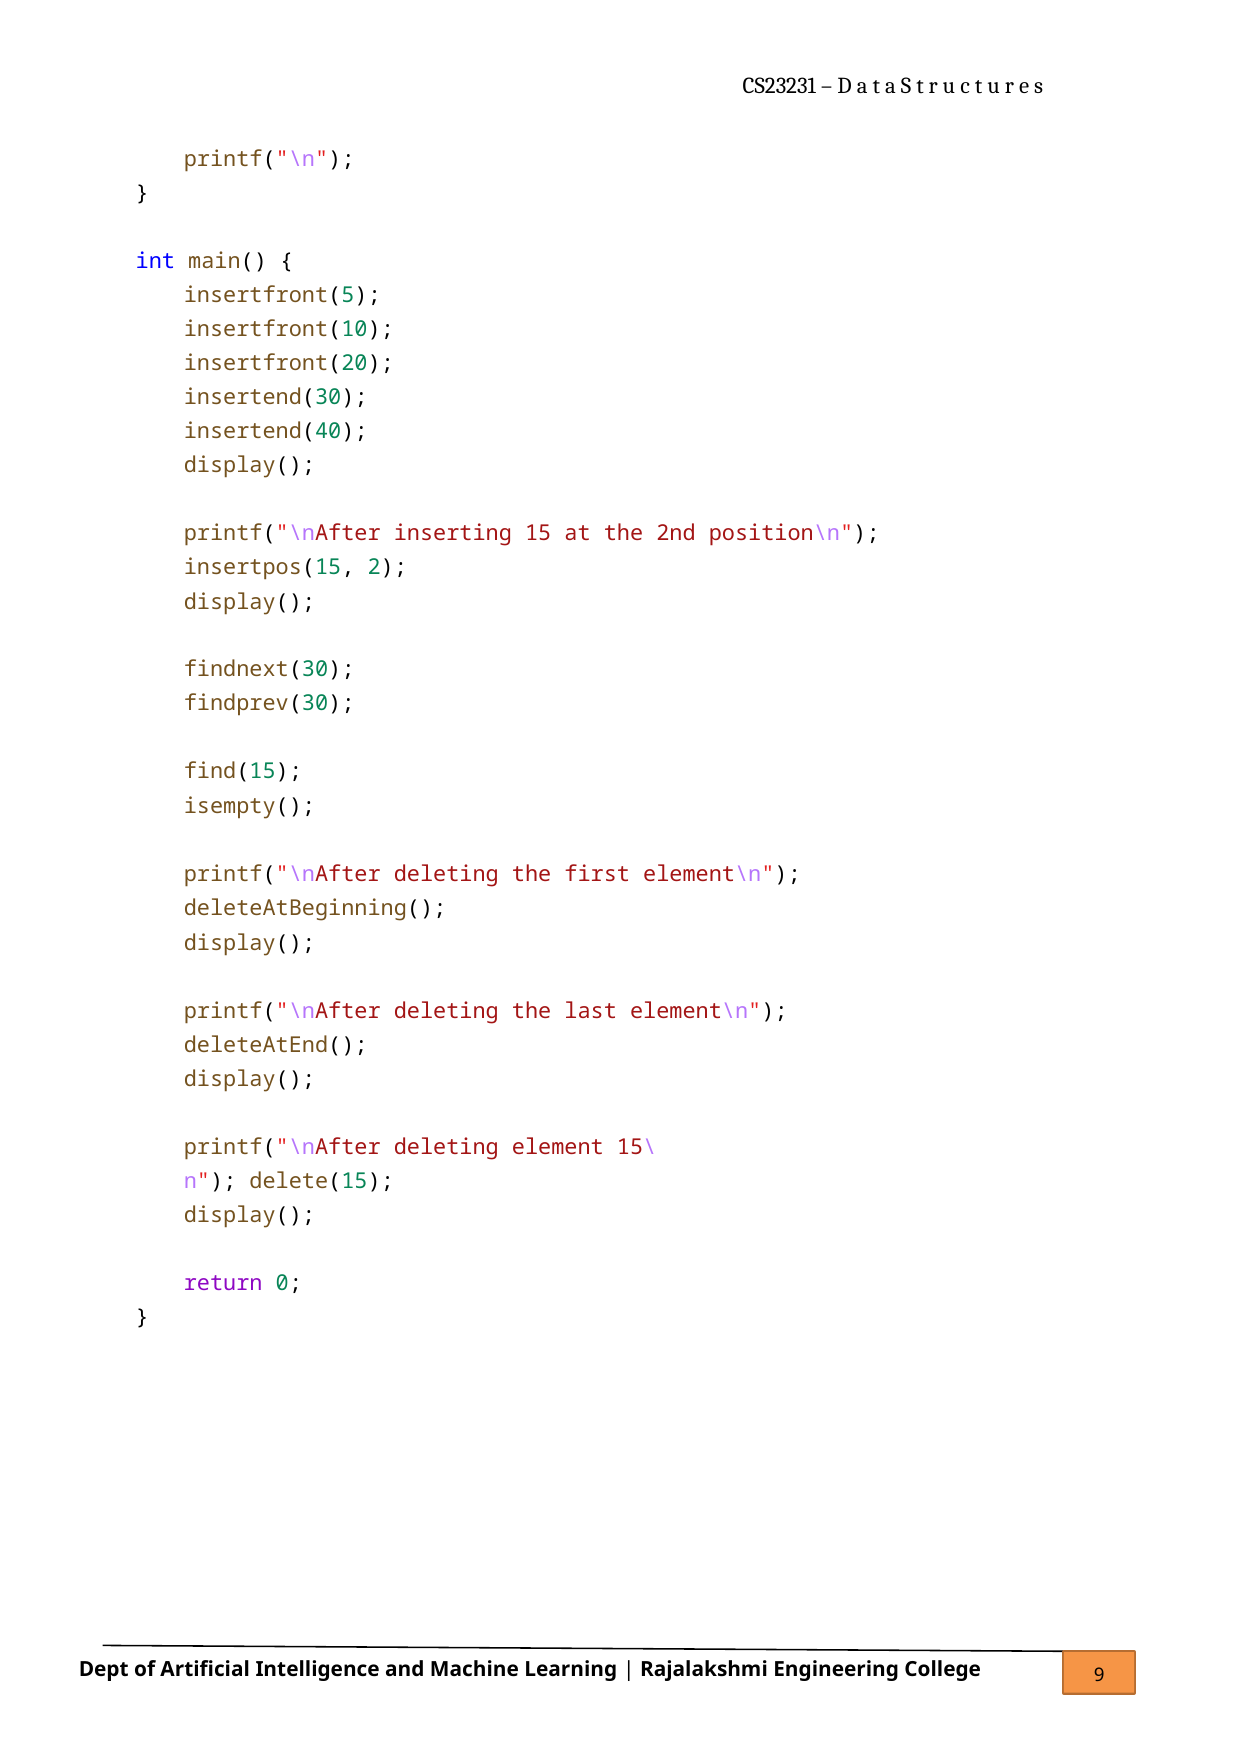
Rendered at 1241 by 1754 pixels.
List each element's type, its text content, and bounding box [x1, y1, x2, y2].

text insertfront(5); insertfront(10); insertfront(20); insertend(30); insertend(40); display(); [183, 278, 400, 479]
text printf("\nAfter deleting the first element\n"); deleteAtBeginning(); [183, 858, 965, 922]
text display(); [183, 586, 1159, 615]
text findnext(30); findprev(30); [183, 653, 400, 717]
text display(); [183, 1199, 1159, 1229]
text printf("\nAfter deleting the last element\n"); deleteAtEnd(); [183, 994, 857, 1058]
text printf("\nAfter deleting element 15\n"); delete(15); [183, 1131, 689, 1195]
text int main() { [135, 244, 1159, 274]
text } [135, 177, 1159, 207]
text find(15); isempty(); [183, 756, 400, 819]
text printf("\n"); [183, 143, 1159, 173]
text display(); [183, 926, 1159, 956]
text } [135, 1301, 1159, 1331]
text printf("\nAfter inserting 15 at the 2nd position\n"); insertpos(15, 2); [183, 517, 965, 581]
text return 0; [183, 1267, 1159, 1297]
text display(); [183, 1063, 1159, 1093]
